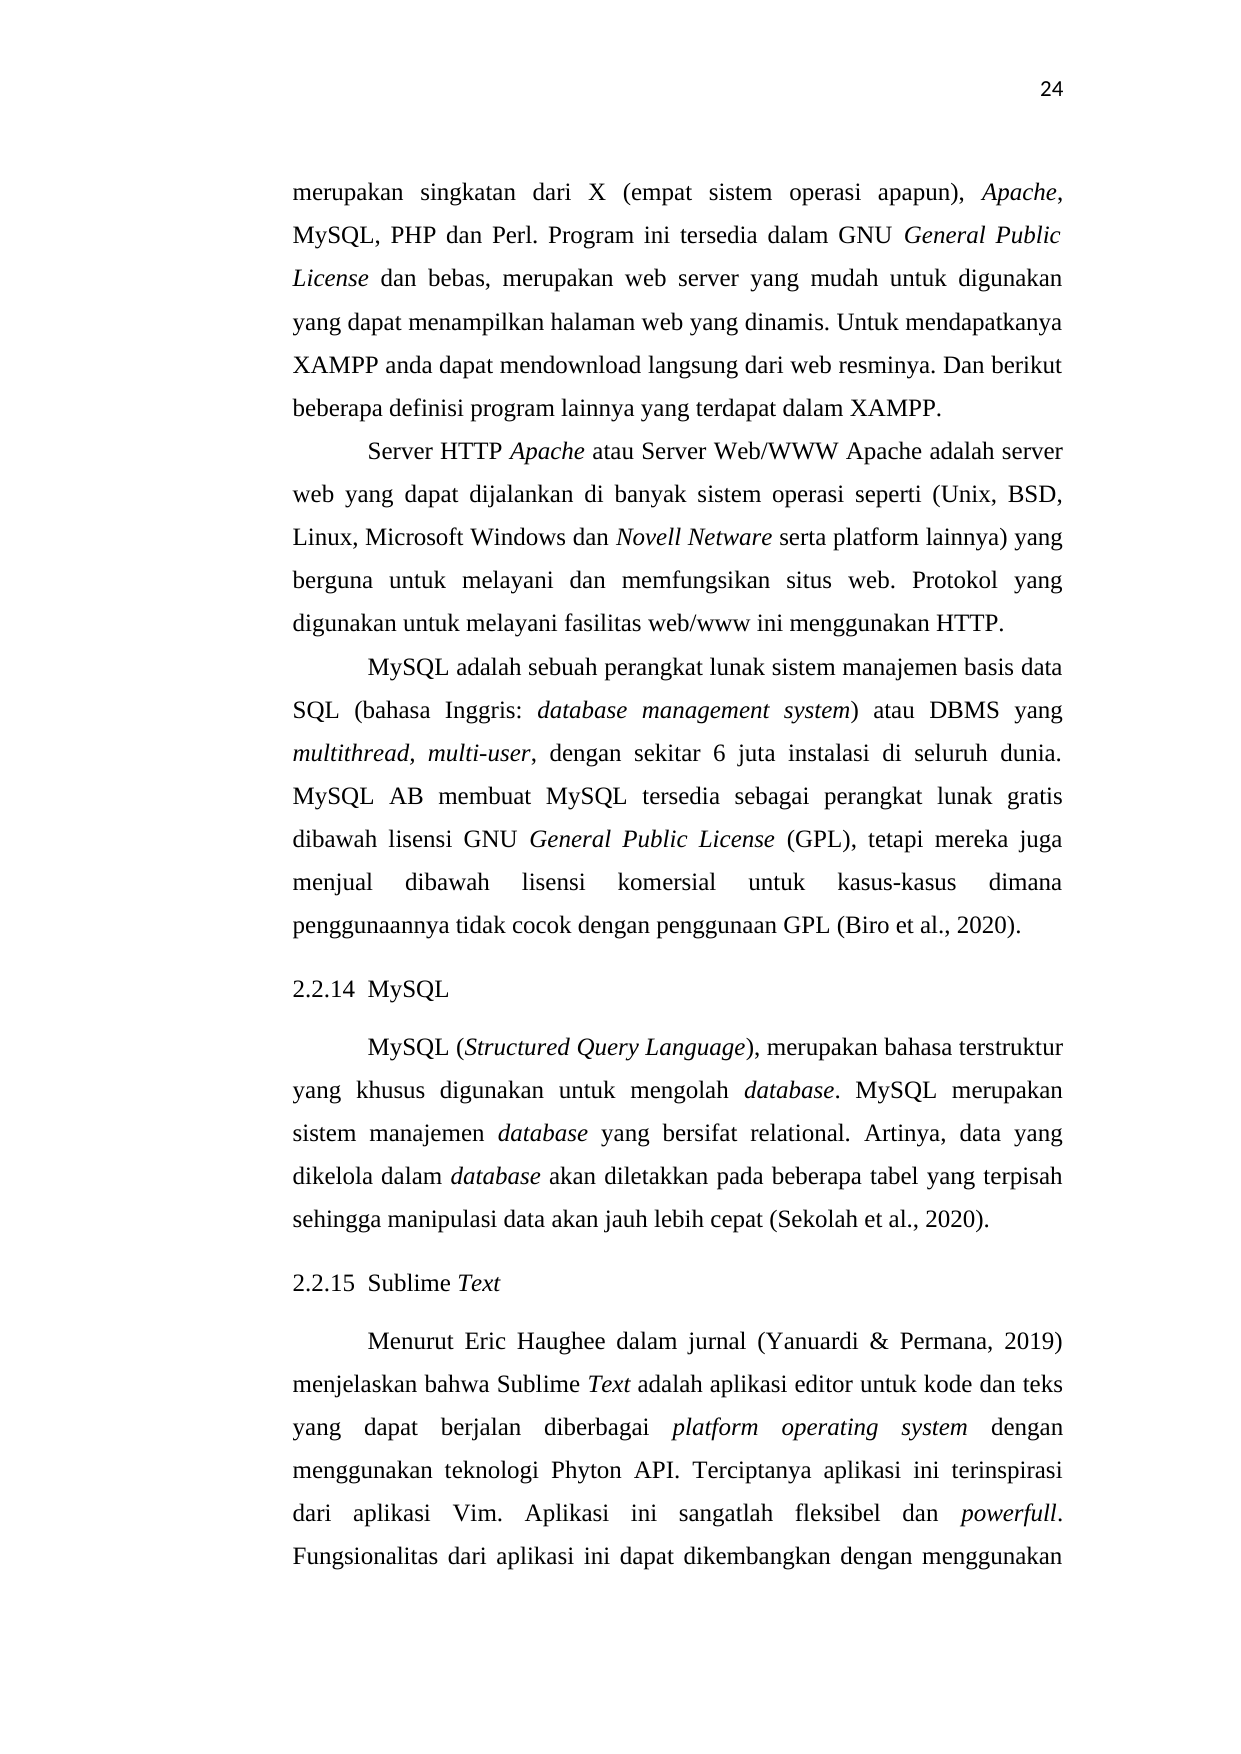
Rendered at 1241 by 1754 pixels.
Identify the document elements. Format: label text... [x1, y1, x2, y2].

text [292, 1326, 1063, 1570]
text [292, 177, 1063, 422]
subtitle Sublime Text [292, 1268, 1063, 1297]
text Server HTTP Apache atau Server Web/WWW Apache adalah server web yang dapat dijalankan di banyak sistem operasi seperti (Unix, BSD, Linux, Microsoft Windows dan Novell Netware serta platform lainnya) yang berguna untuk melayani dan memfungsikan situs web. Protokol yang digunakan untuk melayani fasilitas web/www ini menggunakan HTTP. [292, 436, 1063, 637]
text MySQL (Structured Query Language), merupakan bahasa terstruktur yang khusus digunakan untuk mengolah database. MySQL merupakan sistem manajemen database yang bersifat relational. Artinya, data yang dikelola dalam database akan diletakkan pada beberapa tabel yang terpisah sehingga manipulasi data akan jauh lebih cepat (Sekolah et al., 2020). [292, 1032, 1063, 1233]
text MySQL adalah sebuah perangkat lunak sistem manajemen basis data SQL (bahasa Inggris: database management system) atau DBMS yang multithread, multi-user, dengan sekitar 6 juta instalasi di seluruh dunia. MySQL AB membuat MySQL tersedia sebagai perangkat lunak gratis dibawah lisensi GNU General Public License (GPL), tetapi mereka juga menjual dibawah lisensi komersial untuk kasus-kasus dimana penggunaannya tidak cocok dengan penggunaan GPL (Biro et al., 2020). [292, 652, 1063, 939]
subtitle MySQL [292, 974, 1063, 1003]
